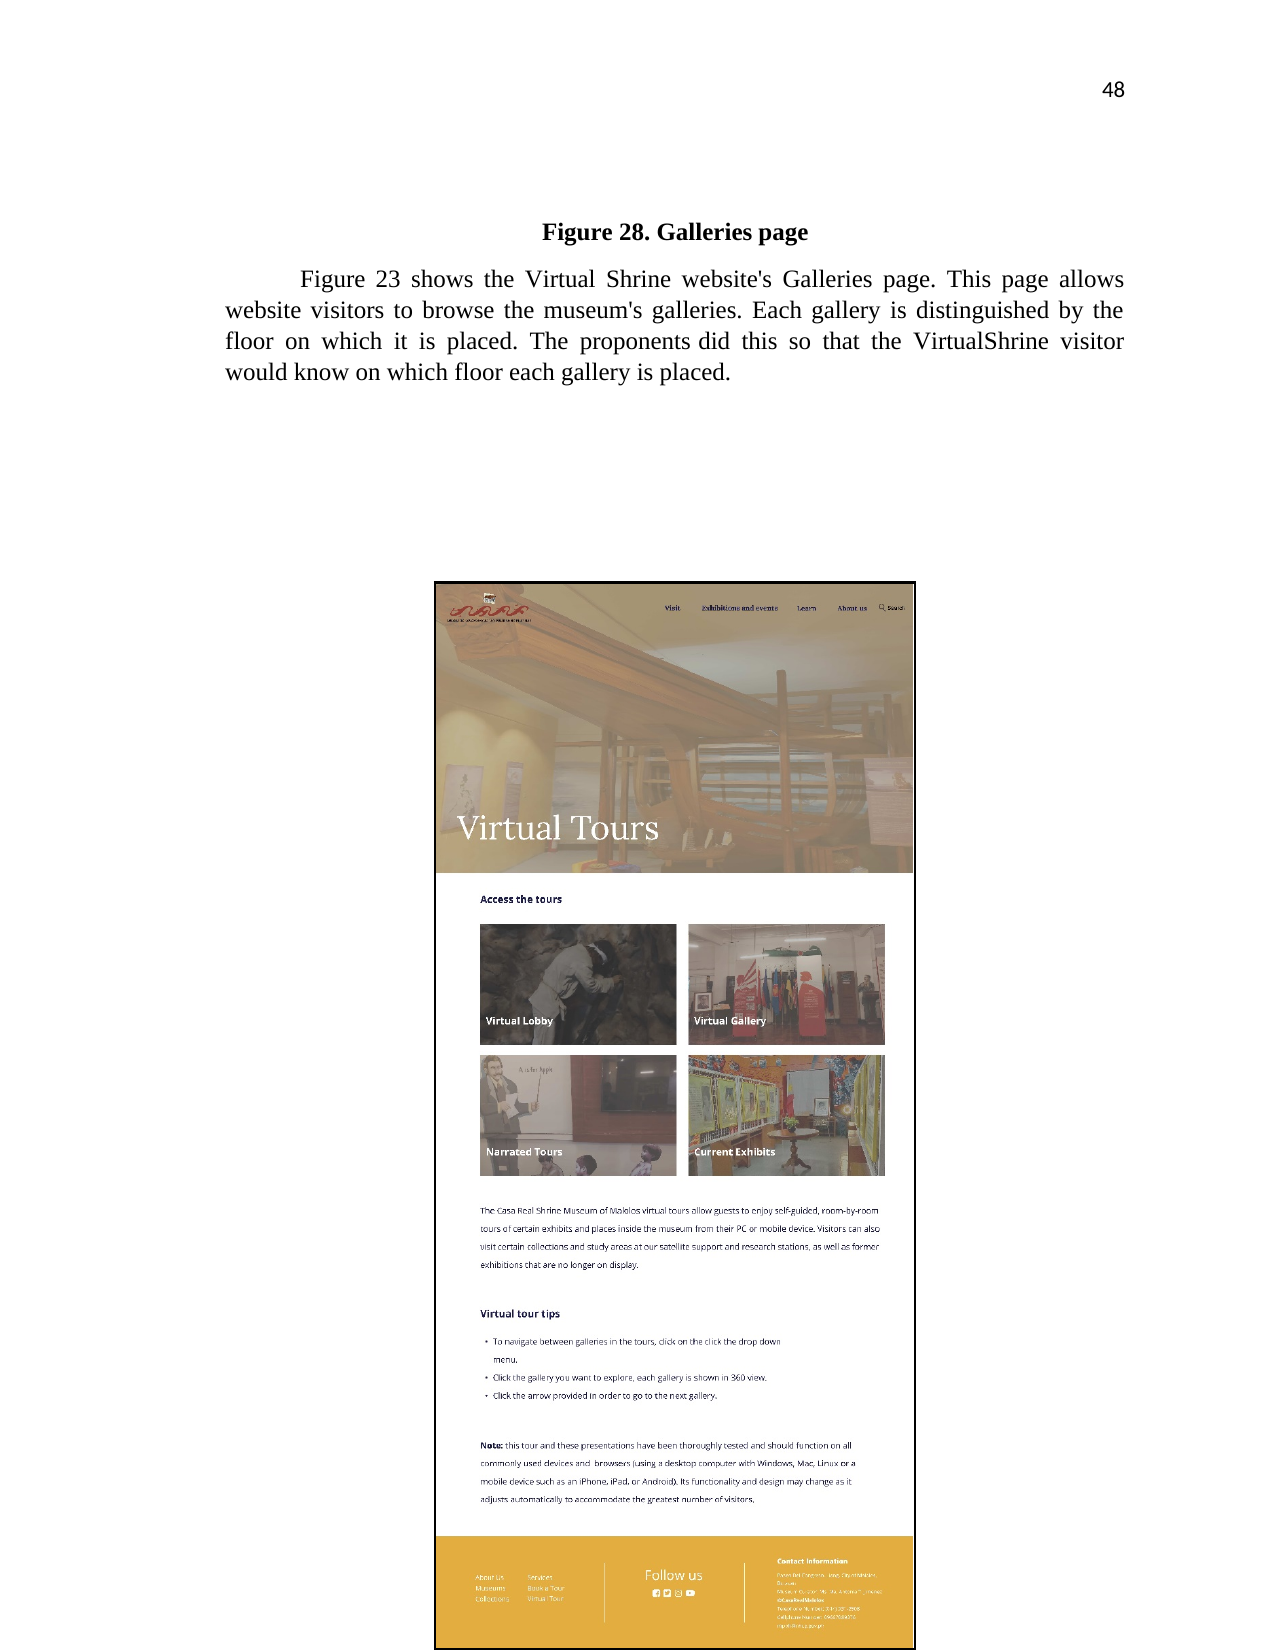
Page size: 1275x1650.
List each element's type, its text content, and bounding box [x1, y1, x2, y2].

text Figure 23 shows the Virtual Shrine website's Galleries page. This page allows website visitors to browse the museum's galleries. Each gallery is distinguished by the floor on which it is placed. The proponents did this so that the VirtualShrine visitor would know on which floor each gallery is placed. [225, 264, 1125, 386]
text Figure 28. Galleries page [225, 217, 1125, 245]
picture [436, 584, 913, 1648]
